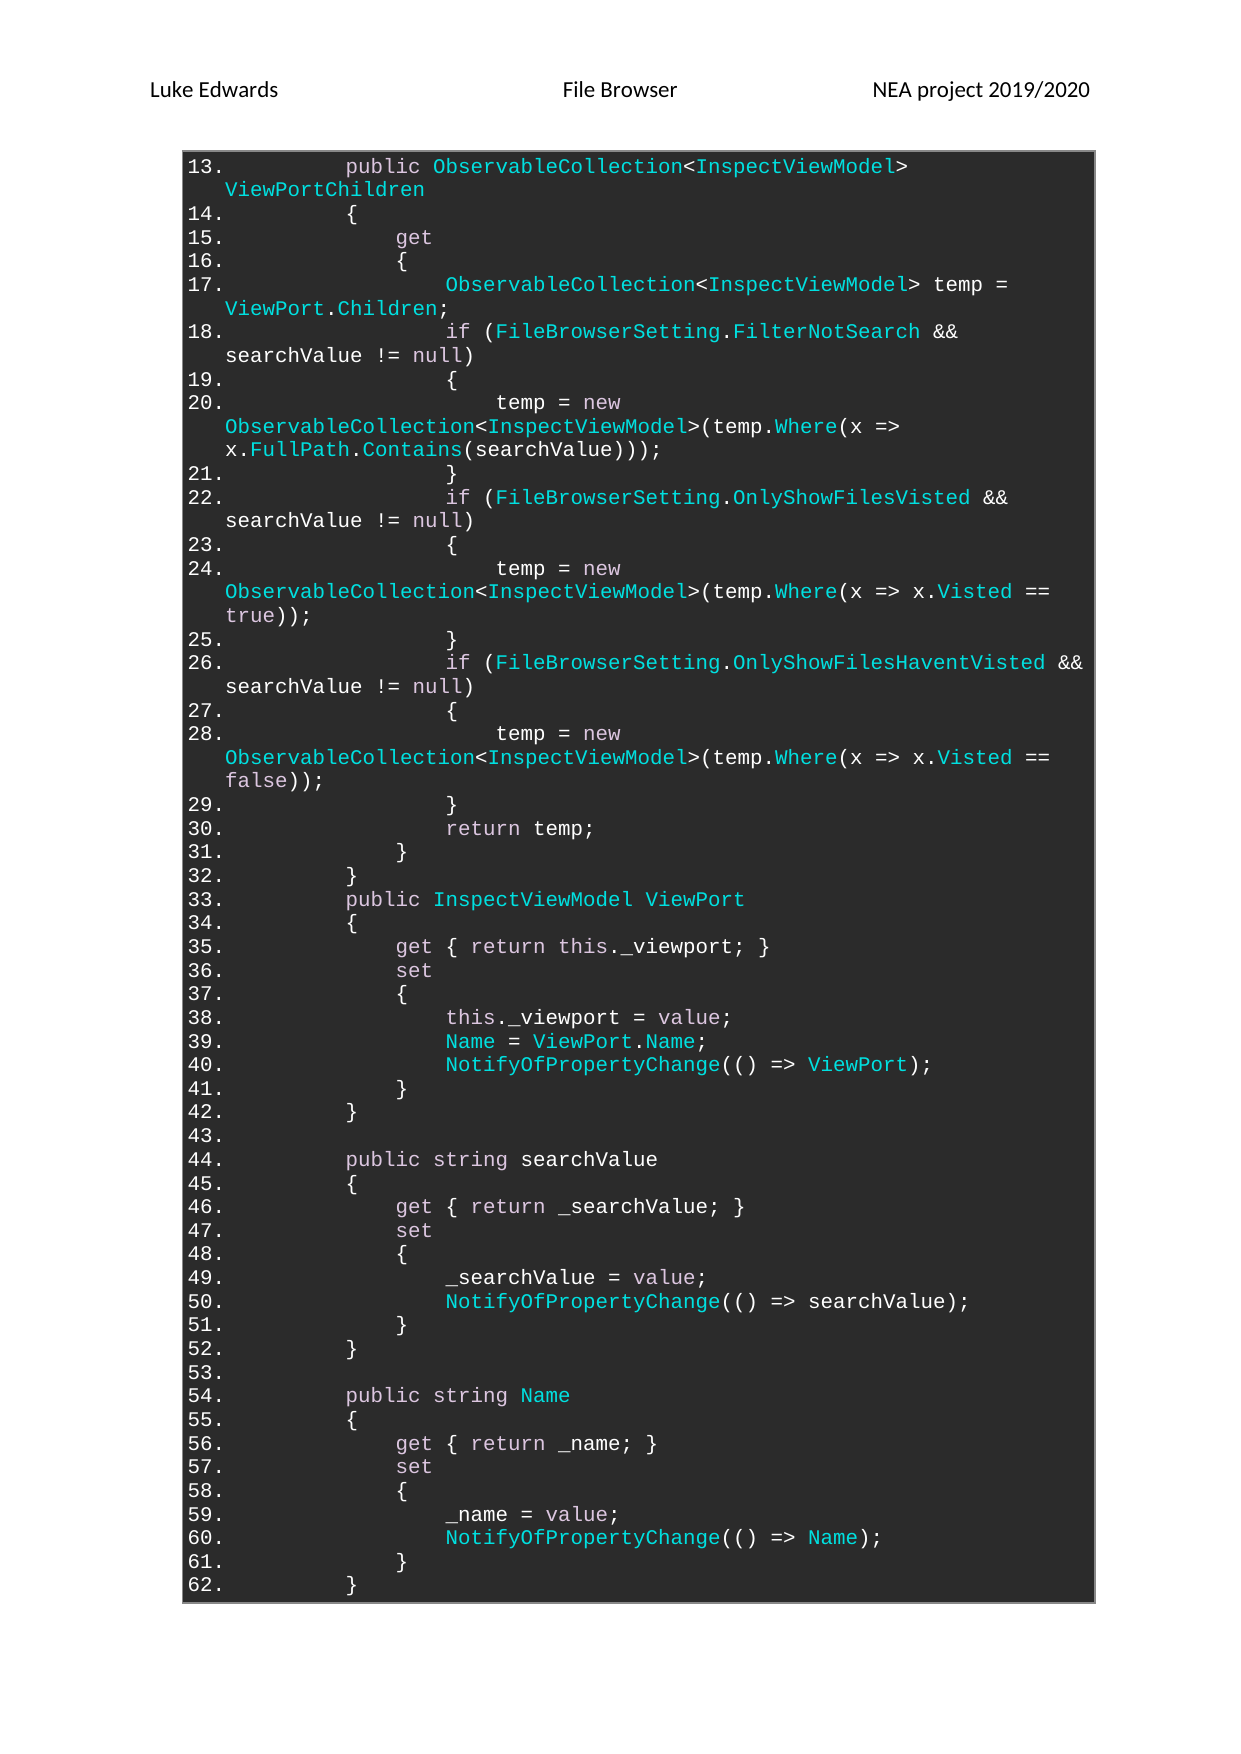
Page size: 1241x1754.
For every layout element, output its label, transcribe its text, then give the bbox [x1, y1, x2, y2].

list NotifyOfPropertyChange(() => searchValue); [183, 1285, 1094, 1309]
list } [183, 788, 1094, 812]
list } [183, 1072, 1094, 1096]
list { [183, 978, 1094, 1001]
list get [183, 221, 1094, 244]
list get { return _searchValue; } [183, 1190, 1094, 1214]
list { [183, 1474, 1094, 1498]
list ObservableCollection<InspectViewModel> temp = ViewPort.Children; [183, 268, 1094, 316]
list if (FileBrowserSetting.OnlyShowFilesHaventVisted && searchValue != null) [183, 647, 1094, 694]
list } [183, 623, 1094, 647]
list } [183, 1096, 1094, 1119]
list } [183, 1545, 1094, 1569]
list public string Name [183, 1379, 1094, 1403]
list if (FileBrowserSetting.OnlyShowFilesVisted && searchValue != null) [183, 481, 1094, 528]
list { [183, 363, 1094, 386]
list { [183, 1403, 1094, 1427]
list temp = new ObservableCollection<InspectViewModel>(temp.Where(x => x.Visted == true)); [183, 552, 1094, 623]
list { [183, 907, 1094, 930]
list Name = ViewPort.Name; [183, 1025, 1094, 1048]
list get { return _name; } [183, 1427, 1094, 1451]
list _name = value; [183, 1498, 1094, 1521]
list } [183, 1332, 1094, 1356]
list set [183, 1451, 1094, 1474]
list set [183, 1214, 1094, 1238]
list set [183, 954, 1094, 978]
list } [183, 1569, 1094, 1602]
list { [183, 1167, 1094, 1190]
list get { return this._viewport; } [183, 930, 1094, 954]
list { [183, 244, 1094, 268]
list NotifyOfPropertyChange(() => ViewPort); [183, 1048, 1094, 1072]
list { [183, 197, 1094, 221]
list public ObservableCollection<InspectViewModel> ViewPortChildren [183, 152, 1094, 197]
list temp = new ObservableCollection<InspectViewModel>(temp.Where(x => x.FullPath.Contains(searchValue))); [183, 386, 1094, 457]
list } [183, 836, 1094, 859]
list { [183, 694, 1094, 717]
list NotifyOfPropertyChange(() => Name); [183, 1521, 1094, 1545]
list public InspectViewModel ViewPort [183, 883, 1094, 907]
list { [183, 528, 1094, 552]
list return temp; [183, 812, 1094, 836]
list } [183, 457, 1094, 481]
list public string searchValue [183, 1143, 1094, 1167]
list temp = new ObservableCollection<InspectViewModel>(temp.Where(x => x.Visted == false)); [183, 717, 1094, 788]
list _searchValue = value; [183, 1261, 1094, 1285]
list if (FileBrowserSetting.FilterNotSearch && searchValue != null) [183, 316, 1094, 363]
list { [183, 1238, 1094, 1261]
list } [183, 859, 1094, 883]
list } [183, 1309, 1094, 1332]
list this._viewport = value; [183, 1001, 1094, 1025]
